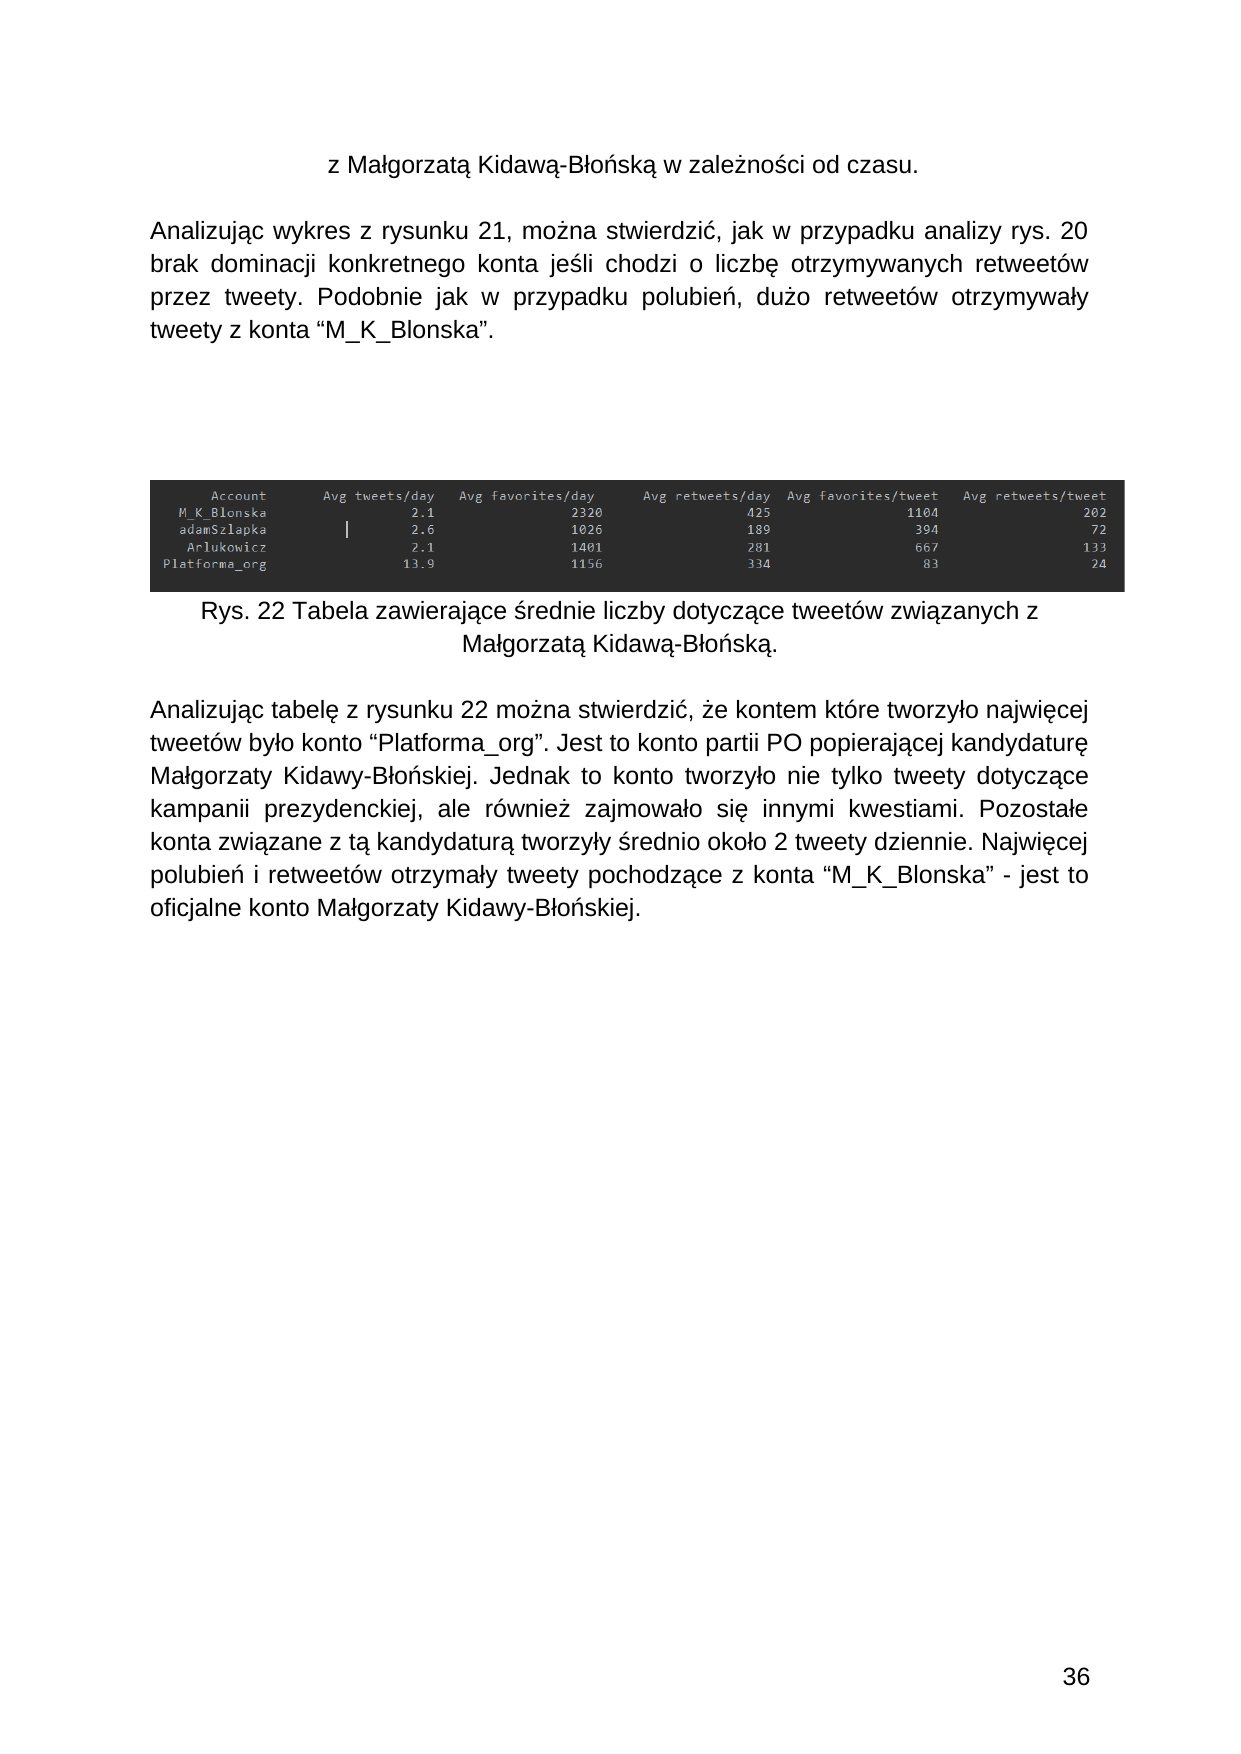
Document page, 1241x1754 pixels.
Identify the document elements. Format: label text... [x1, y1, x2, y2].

text z Małgorzatą Kidawą-Błońską w zależności od czasu. [150, 150, 1090, 179]
text Rys. 22 Tabela zawierające średnie liczby dotyczące tweetów związanych z Małgorzatą Kidawą-Błońską. [150, 596, 1090, 658]
picture [150, 480, 1125, 592]
text Analizując wykres z rysunku 21, można stwierdzić, jak w przypadku analizy rys. 20 brak dominacji konkretnego konta jeśli chodzi o liczbę otrzymywanych retweetów przez tweety. Podobnie jak w przypadku polubień, dużo retweetów otrzymywały tweety z konta “M_K_Blonska”. [150, 216, 1090, 344]
text Analizując tabelę z rysunku 22 można stwierdzić, że kontem które tworzyło najwięcej tweetów było konto “Platforma_org”. Jest to konto partii PO popierającej kandydaturę Małgorzaty Kidawy-Błońskiej. Jednak to konto tworzyło nie tylko tweety dotyczące kampanii prezydenckiej, ale również zajmowało się innymi kwestiami. Pozostałe konta związane z tą kandydaturą tworzyły średnio około 2 tweety dziennie. Najwięcej polubień i retweetów otrzymały tweety pochodzące z konta “M_K_Blonska” - jest to oficjalne konto Małgorzaty Kidawy-Błońskiej. [150, 695, 1090, 922]
